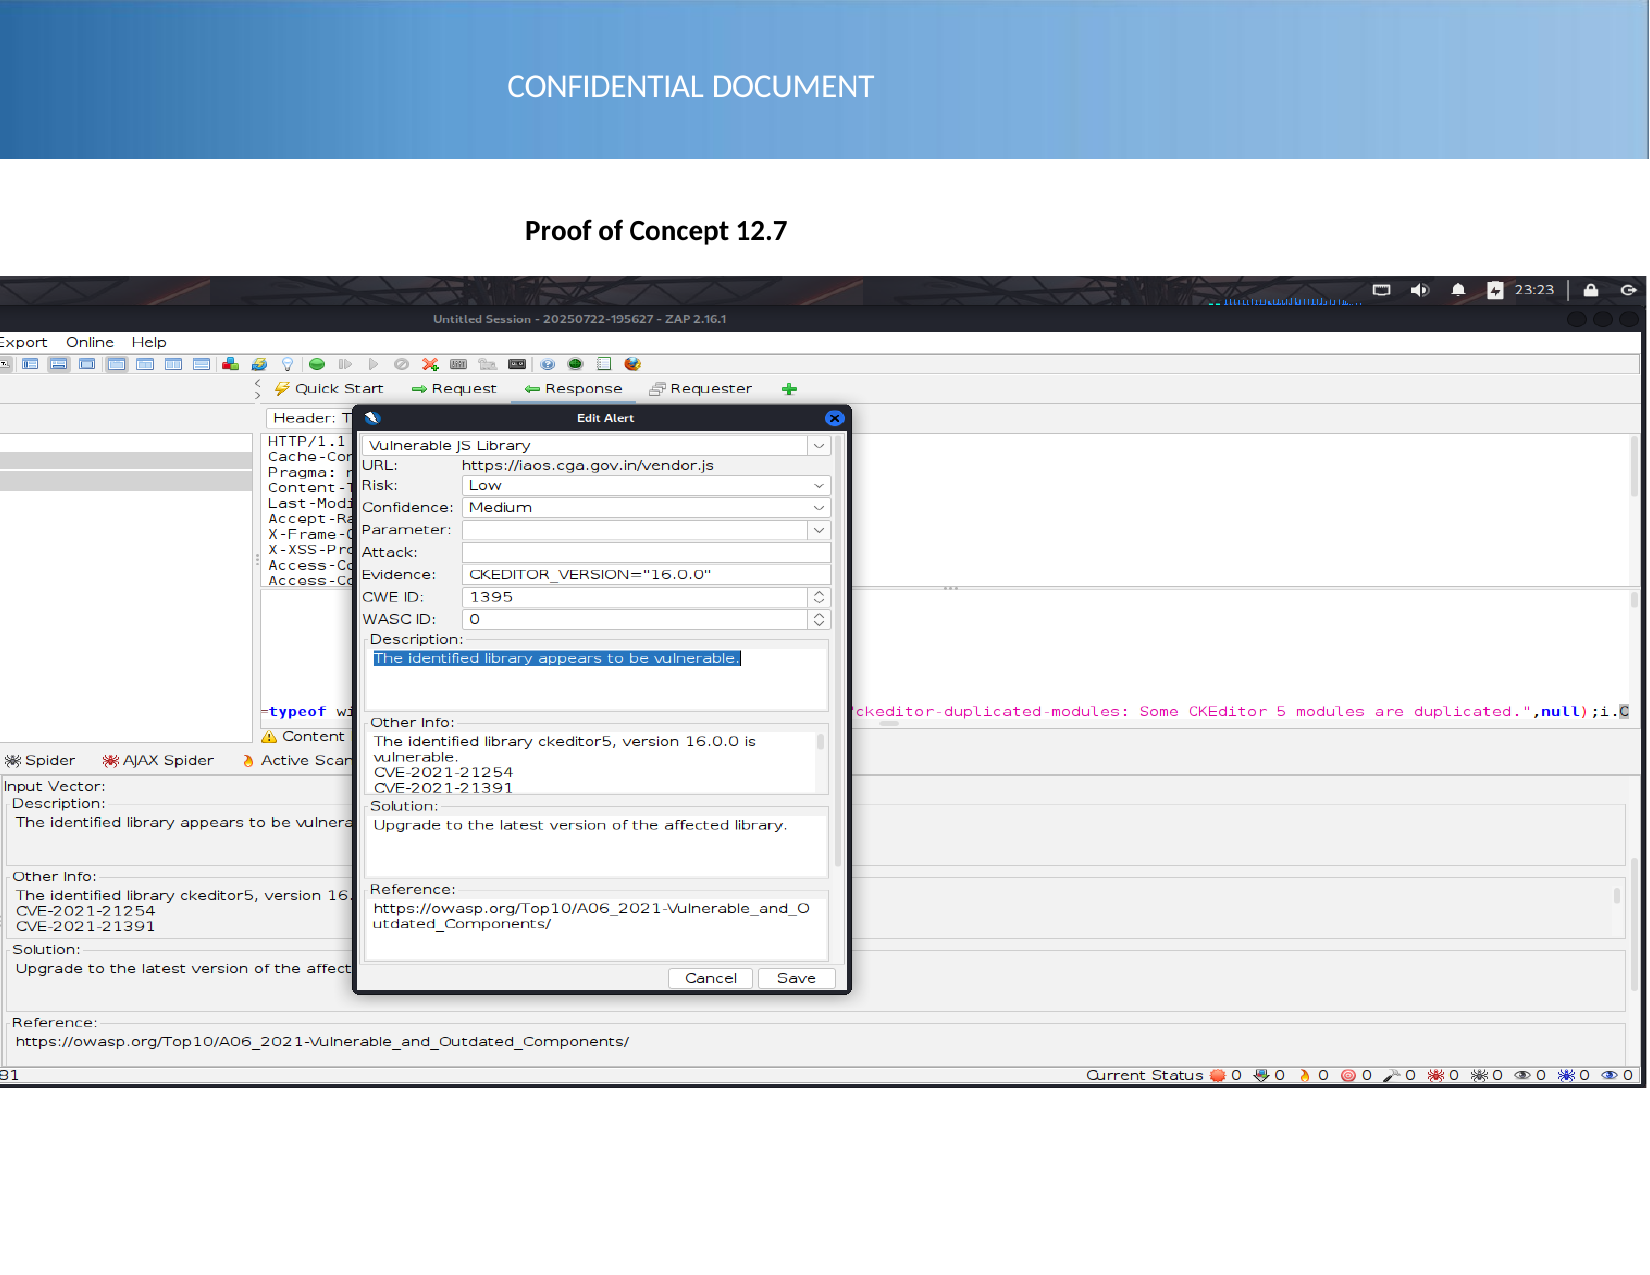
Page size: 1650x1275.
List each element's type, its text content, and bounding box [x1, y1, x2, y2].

text Proof of Concept 12.7 [0, 212, 1650, 248]
picture [0, 0, 1649, 159]
picture [0, 276, 1647, 1088]
